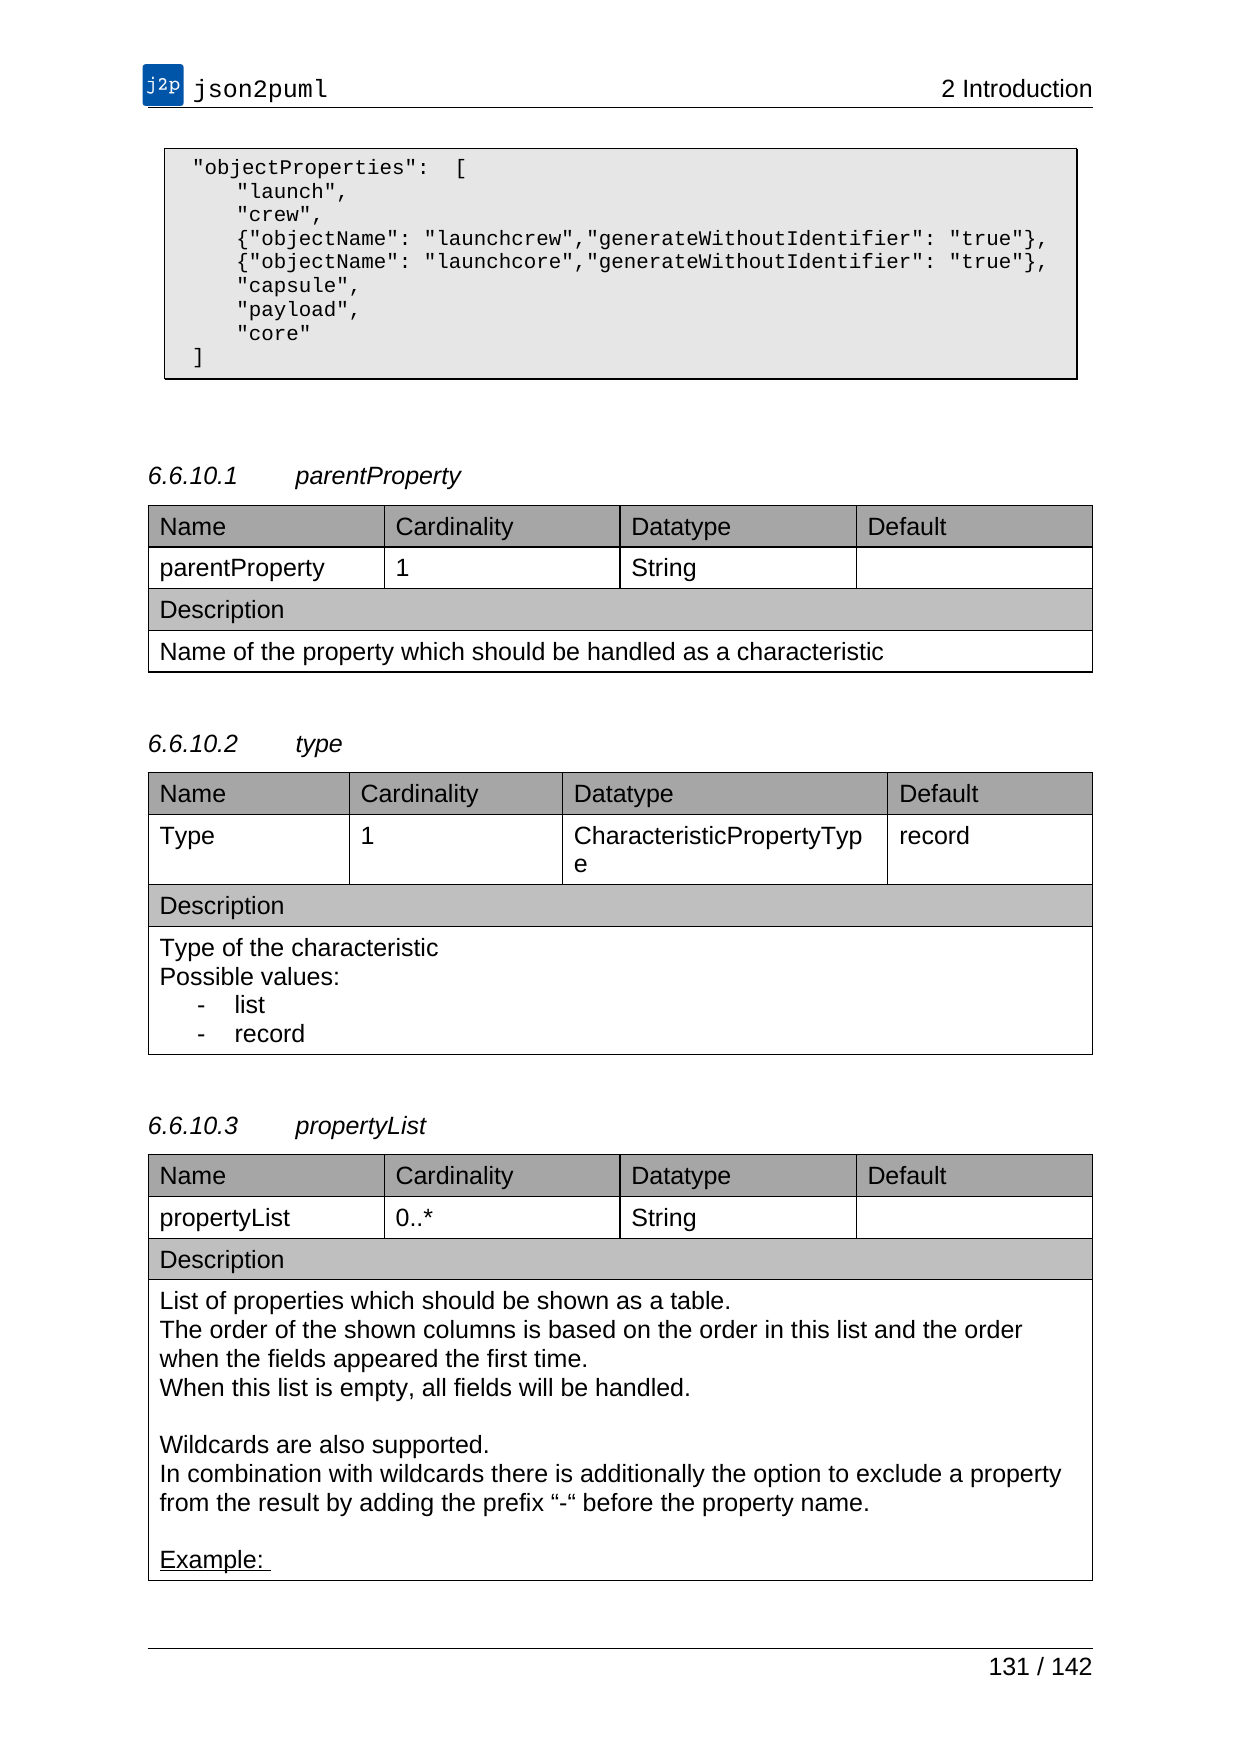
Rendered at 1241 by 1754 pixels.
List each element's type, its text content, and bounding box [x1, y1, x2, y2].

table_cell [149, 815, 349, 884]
text {"objectName": "launchcrew","generateWithoutIdentifier": "true"}, [165, 218, 1076, 242]
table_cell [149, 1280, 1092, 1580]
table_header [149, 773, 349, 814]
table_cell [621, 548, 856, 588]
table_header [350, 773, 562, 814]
text "crew", [165, 195, 1076, 218]
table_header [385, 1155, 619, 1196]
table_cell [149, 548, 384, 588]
text ] [165, 337, 1076, 378]
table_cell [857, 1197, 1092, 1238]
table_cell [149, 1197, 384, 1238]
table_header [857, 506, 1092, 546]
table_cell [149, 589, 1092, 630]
subtitle type [148, 728, 1093, 757]
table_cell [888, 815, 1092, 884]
text "objectProperties": [ [165, 149, 1076, 171]
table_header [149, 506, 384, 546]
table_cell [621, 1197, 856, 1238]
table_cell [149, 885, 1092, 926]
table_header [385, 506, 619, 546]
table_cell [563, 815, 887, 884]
text "capsule", [165, 266, 1076, 289]
text "payload", [165, 289, 1076, 313]
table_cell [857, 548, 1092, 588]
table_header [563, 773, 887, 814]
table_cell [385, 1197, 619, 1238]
subtitle propertyList [148, 1111, 1093, 1139]
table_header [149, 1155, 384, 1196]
text {"objectName": "launchcore","generateWithoutIdentifier": "true"}, [165, 242, 1076, 266]
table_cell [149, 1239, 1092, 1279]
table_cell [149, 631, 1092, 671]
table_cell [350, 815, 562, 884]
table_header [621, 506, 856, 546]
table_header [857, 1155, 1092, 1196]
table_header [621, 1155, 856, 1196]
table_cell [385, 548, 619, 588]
picture [142, 64, 184, 106]
subtitle parentProperty [148, 461, 1093, 490]
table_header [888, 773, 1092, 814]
text "launch", [165, 171, 1076, 195]
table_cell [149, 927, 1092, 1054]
text "core" [165, 313, 1076, 337]
